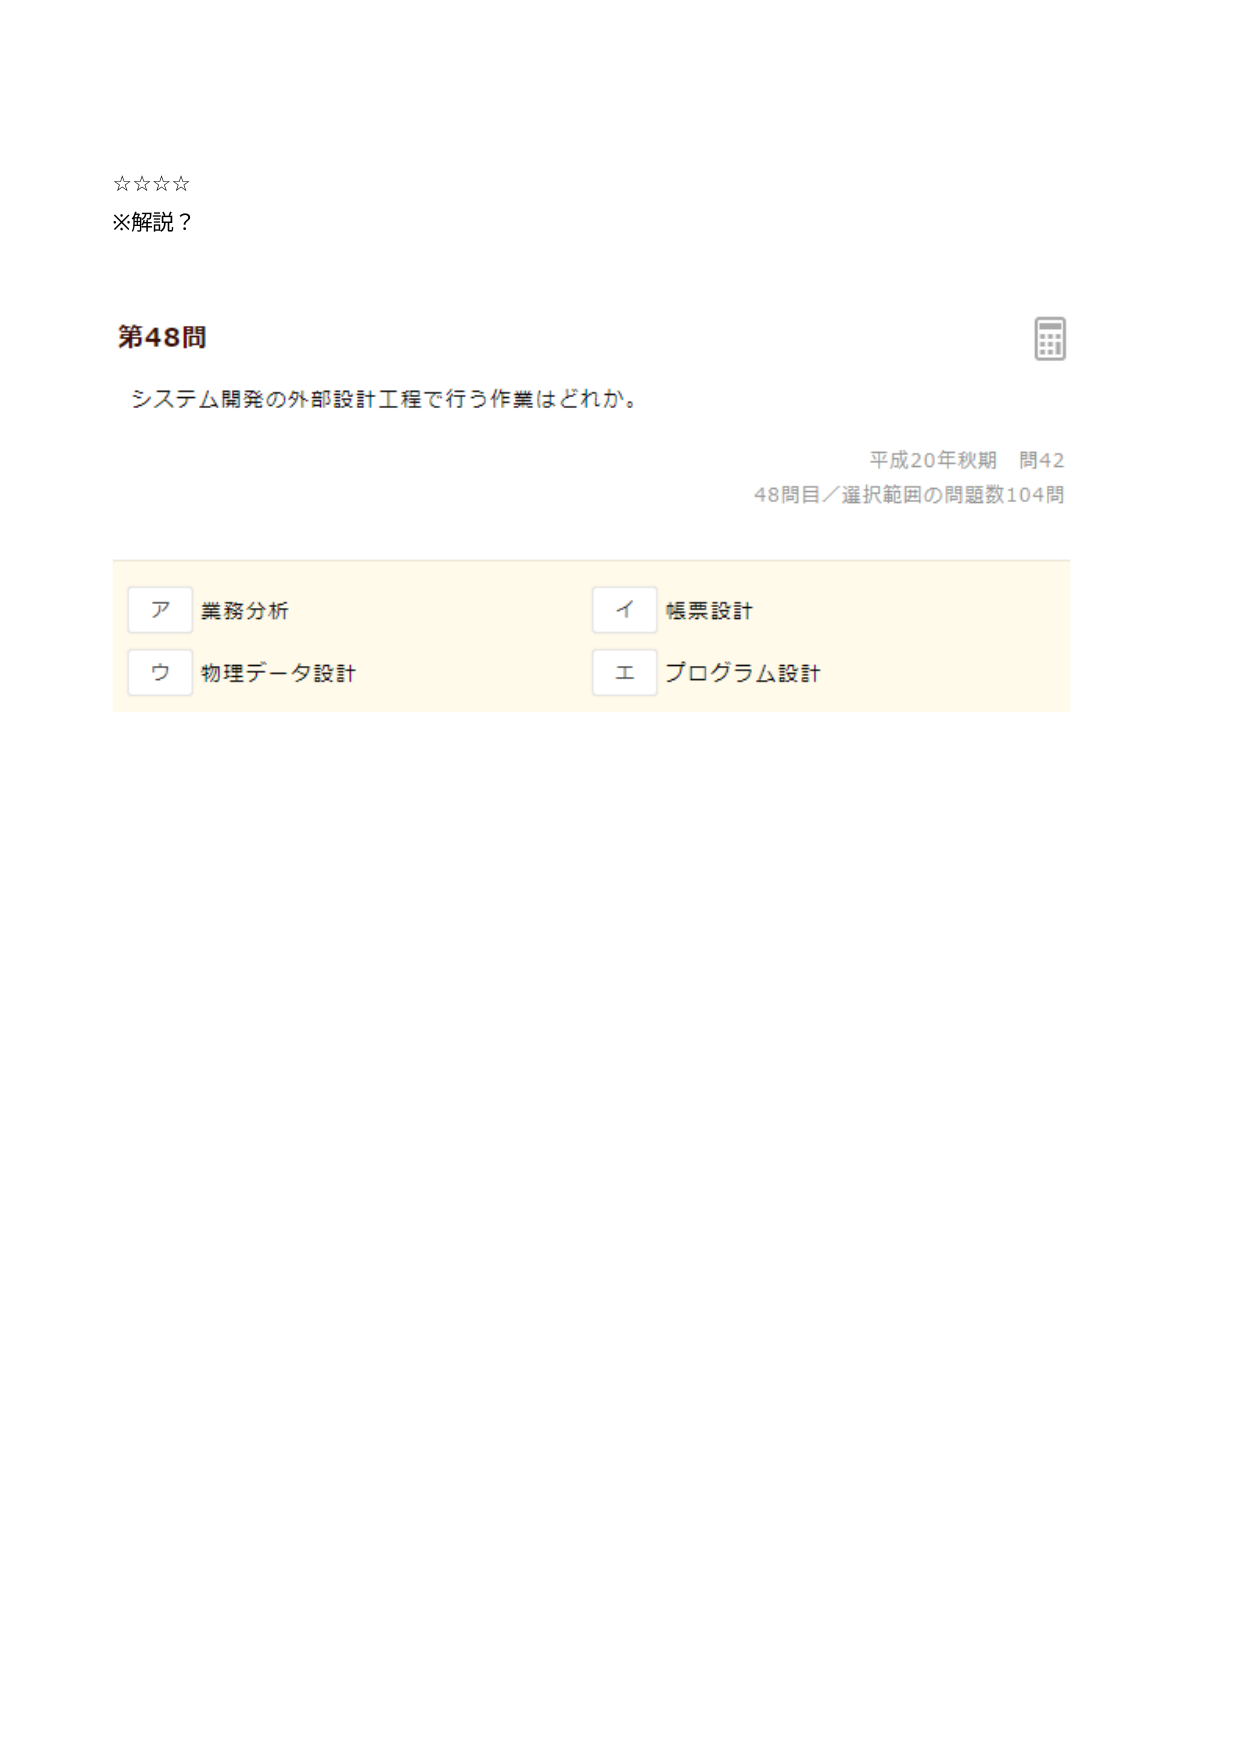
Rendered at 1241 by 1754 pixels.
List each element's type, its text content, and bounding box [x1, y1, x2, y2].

text ☆☆☆☆ [112, 164, 1128, 202]
picture [112, 314, 1071, 712]
text ※解説？ [112, 202, 1128, 239]
